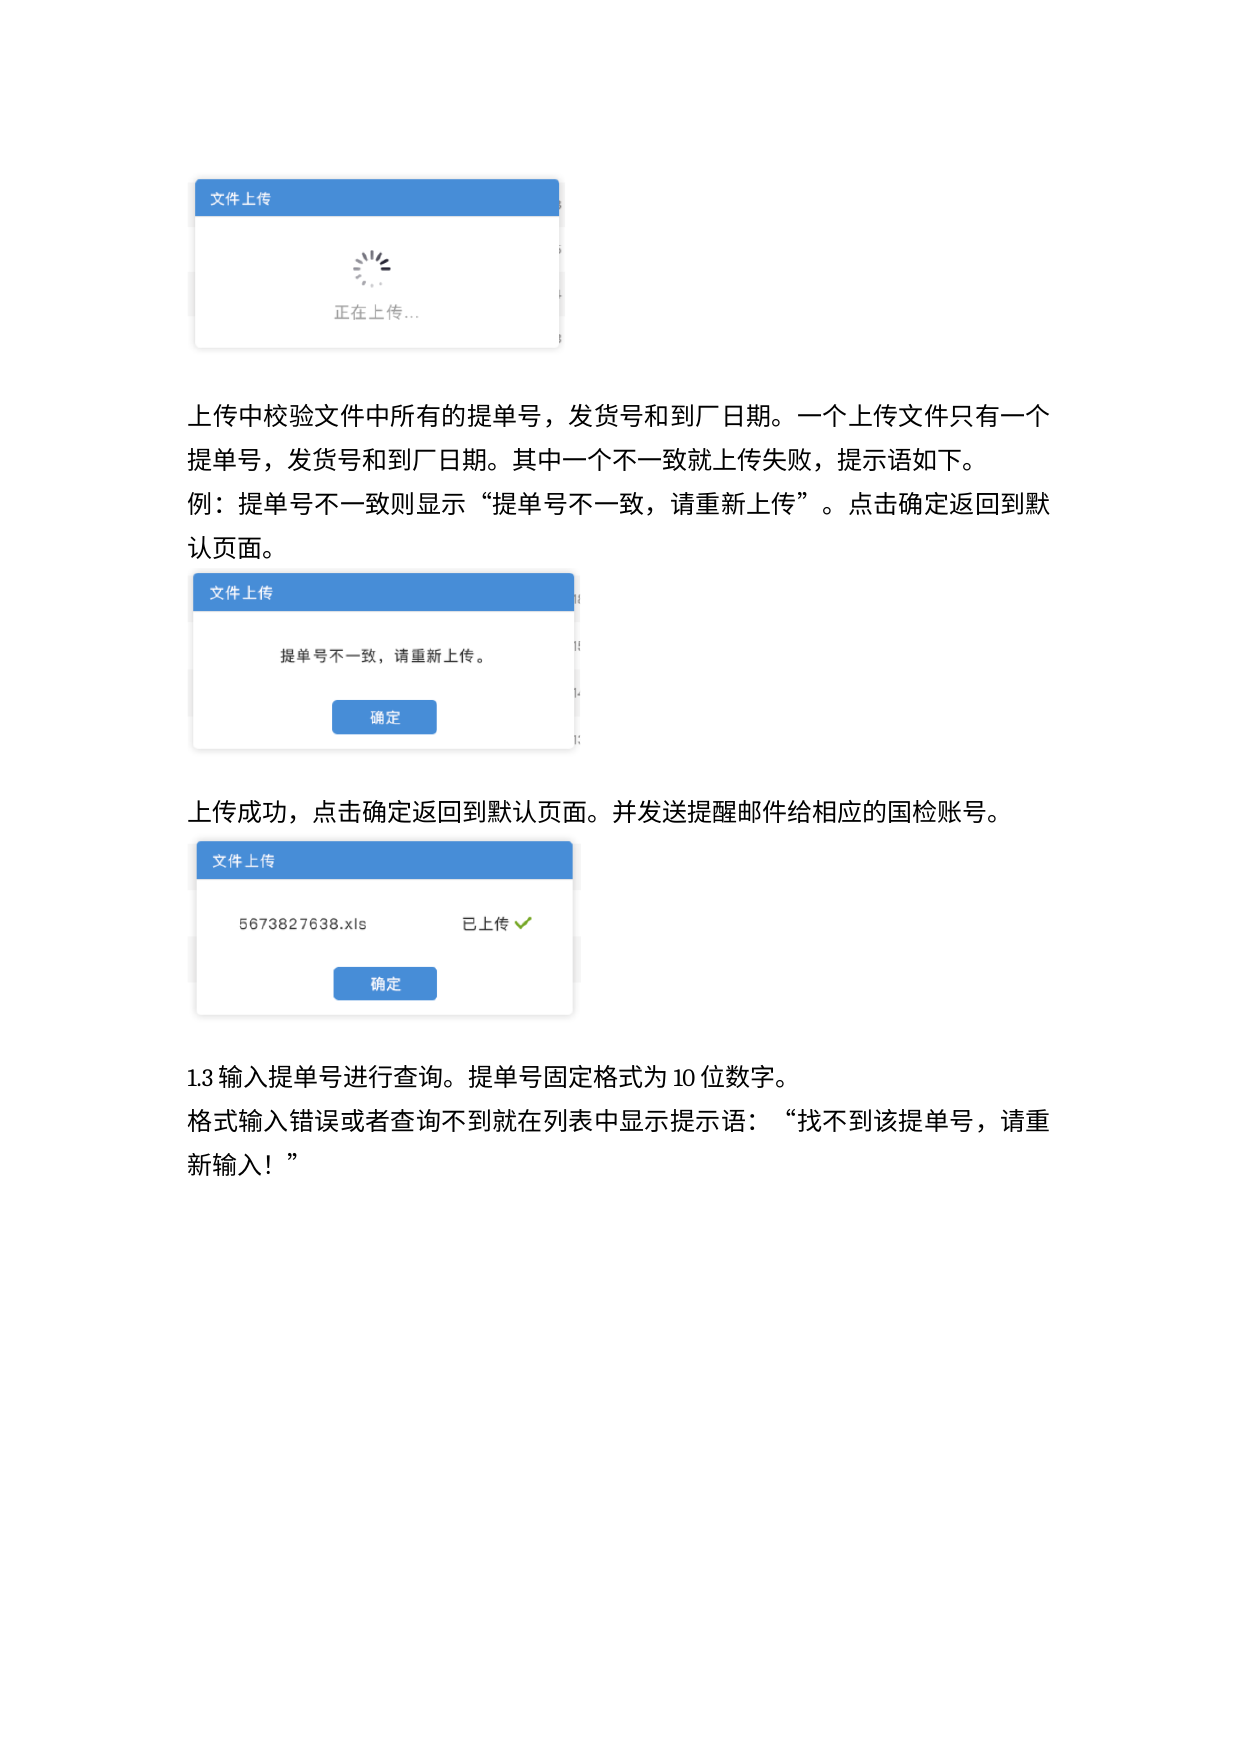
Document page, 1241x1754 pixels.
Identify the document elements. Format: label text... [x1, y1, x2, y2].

text 格式输入错误或者查询不到就在列表中显示提示语：“找不到该提单号，请重新输入！” [187, 1097, 1053, 1185]
text 1.3输入提单号进行查询。提单号固定格式为10位数字。 [187, 1053, 1053, 1097]
text 上传成功，点击确定返回到默认页面。并发送提醒邮件给相应的国检账号。 [187, 789, 1053, 833]
picture [187, 172, 566, 356]
text 上传中校验文件中所有的提单号，发货号和到厂日期。一个上传文件只有一个提单号，发货号和到厂日期。其中一个不一致就上传失败，提示语如下。 [187, 392, 1053, 480]
picture [187, 568, 580, 759]
text 例：提单号不一致则显示“提单号不一致，请重新上传”。点击确定返回到默认页面。 [187, 480, 1053, 568]
picture [187, 832, 581, 1025]
